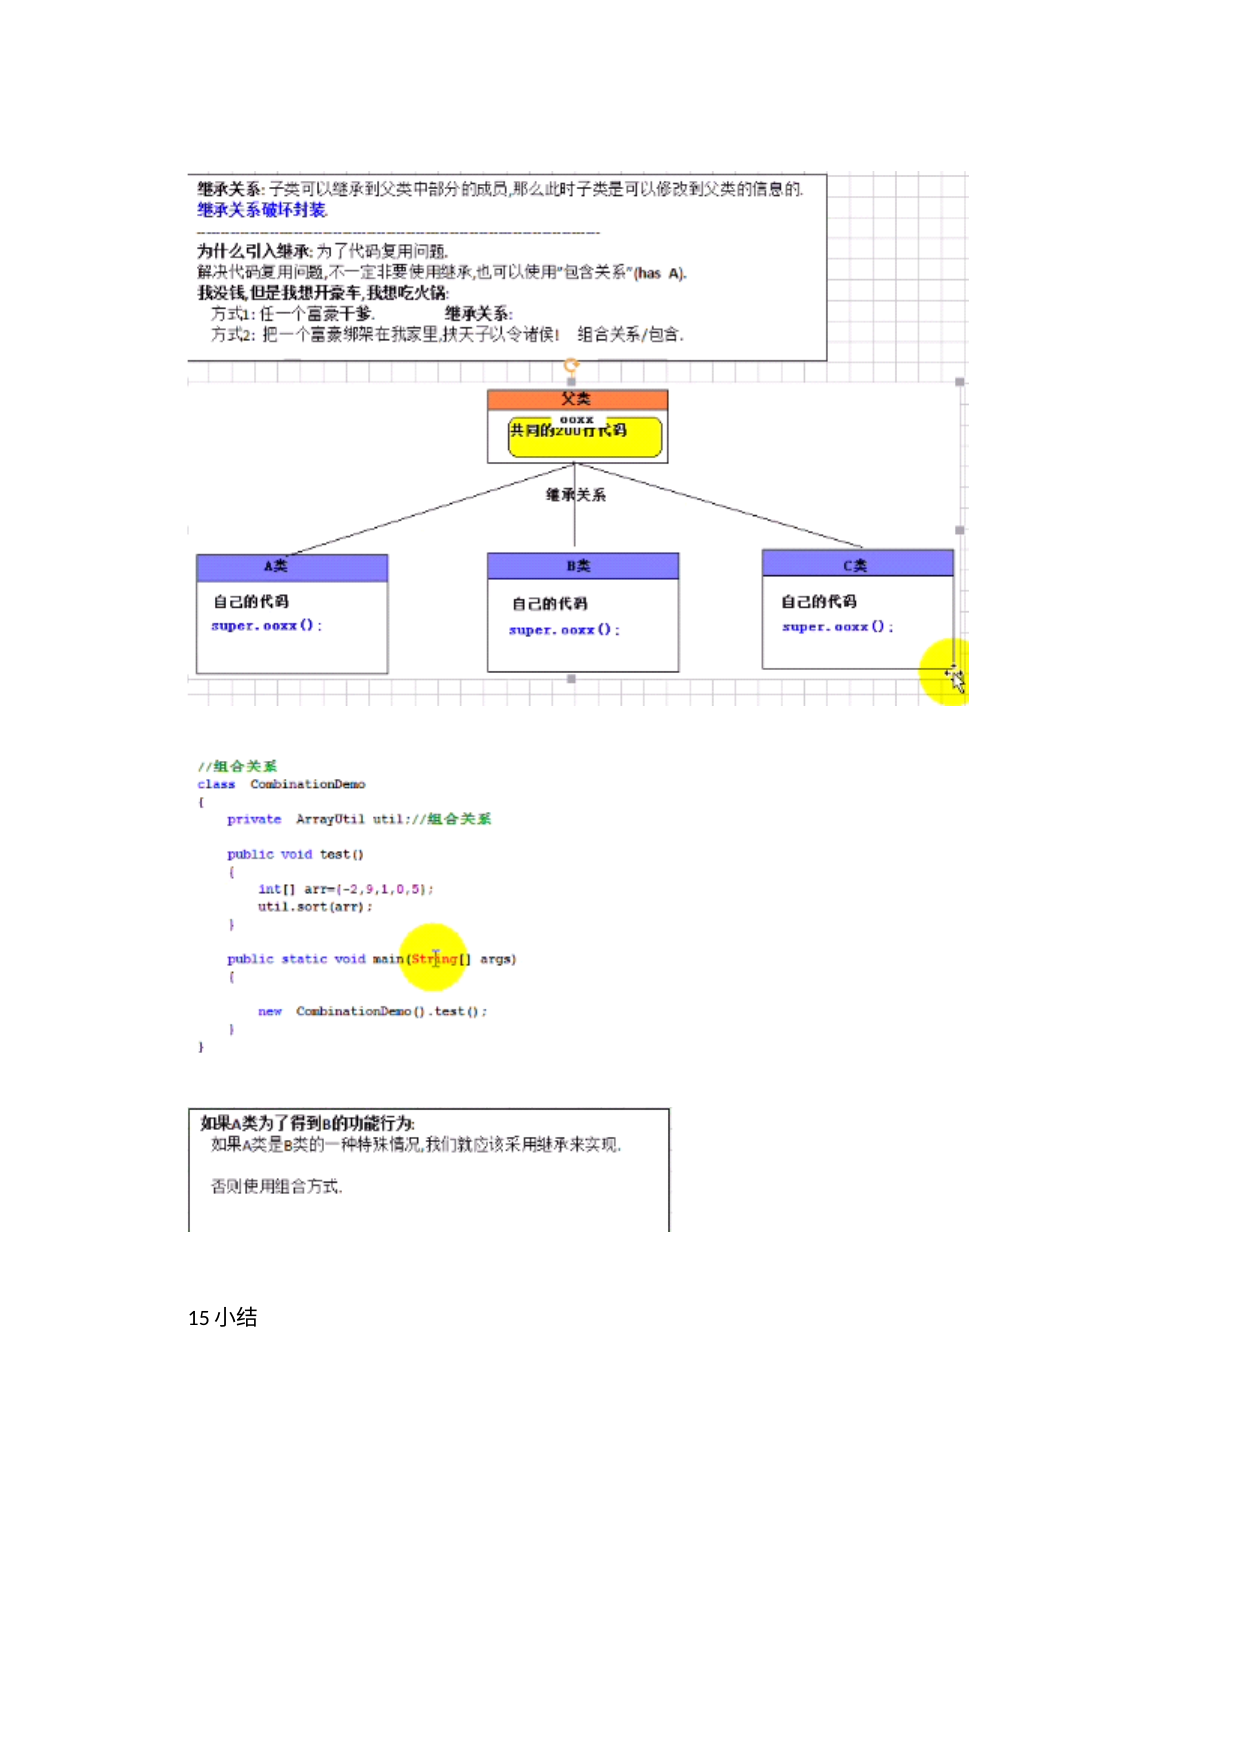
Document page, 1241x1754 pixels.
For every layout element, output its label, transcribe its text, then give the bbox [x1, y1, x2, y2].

picture [187, 1107, 673, 1232]
picture [187, 751, 542, 1068]
picture [187, 171, 969, 706]
text 15小结 [187, 1299, 1053, 1332]
